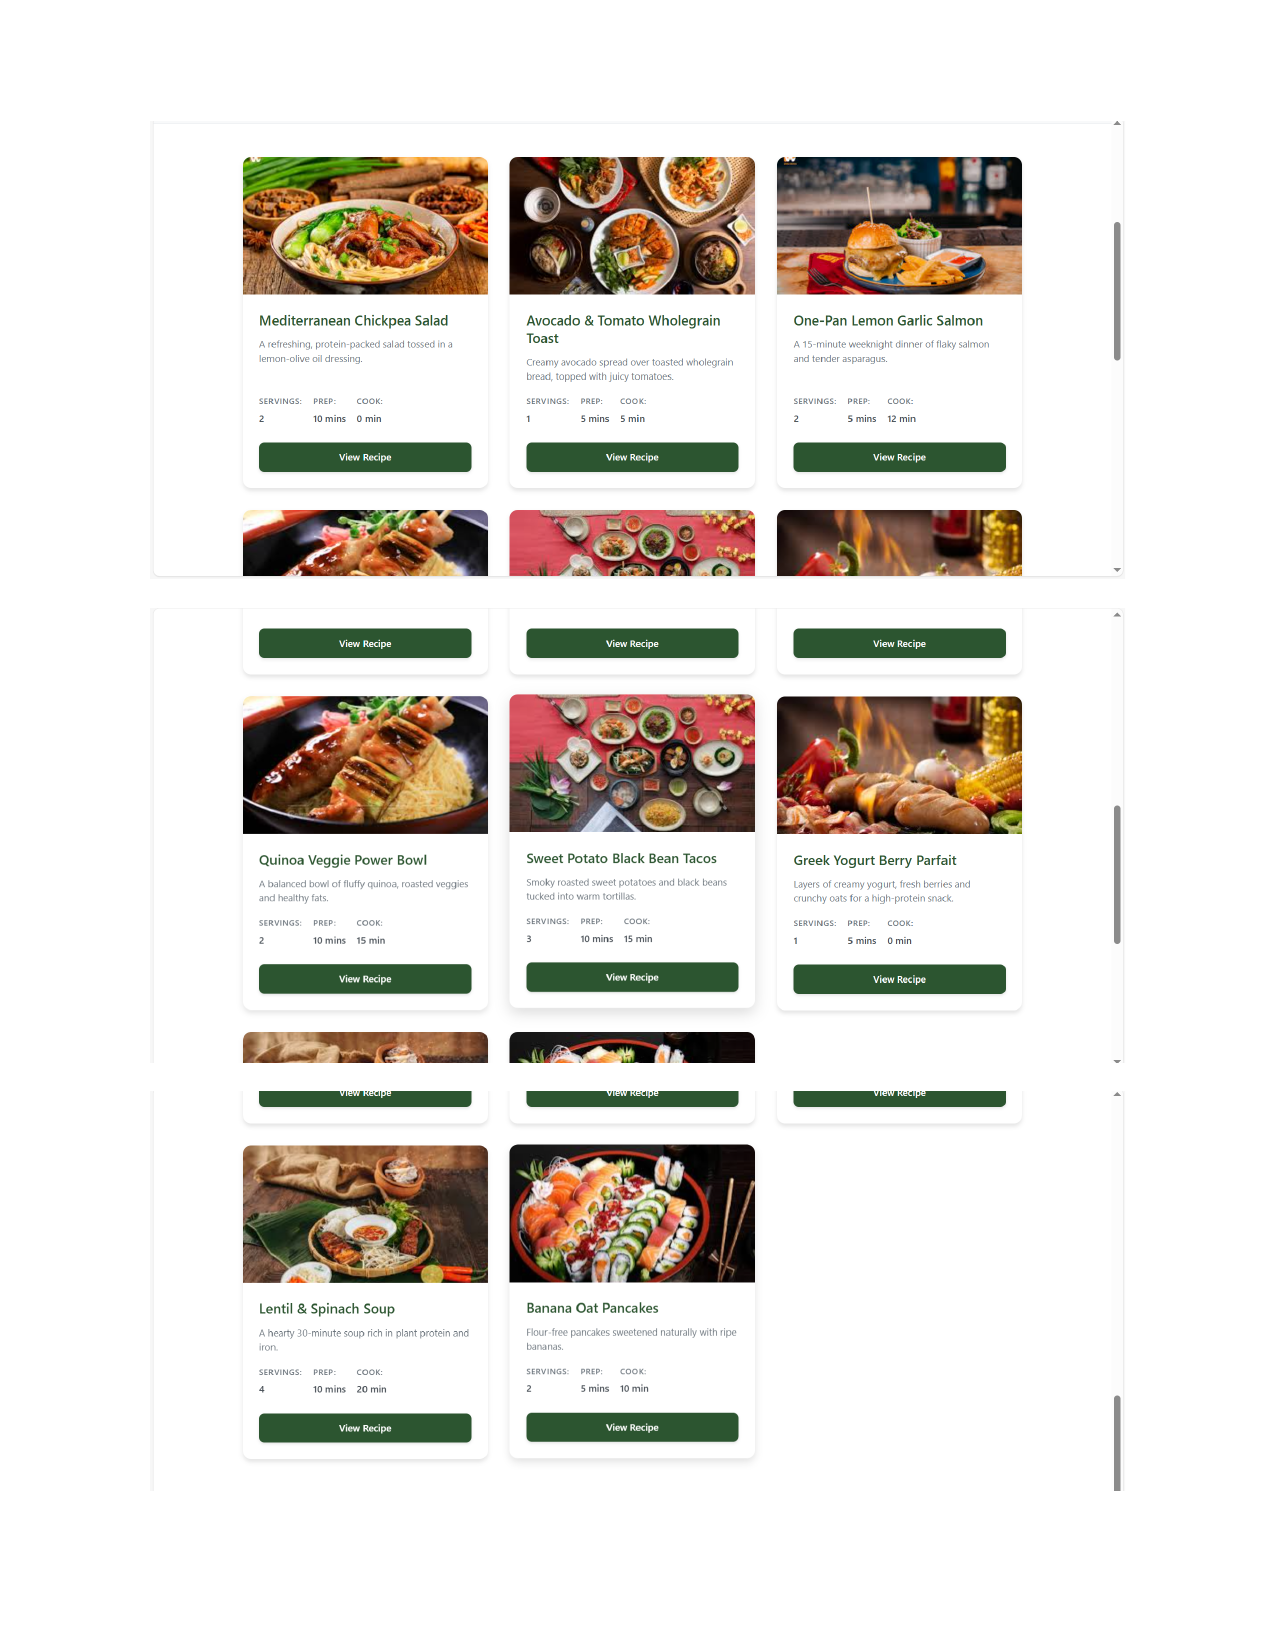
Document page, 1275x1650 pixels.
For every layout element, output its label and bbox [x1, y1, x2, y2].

picture [150, 1091, 1125, 1491]
picture [150, 608, 1125, 1063]
picture [150, 121, 1125, 579]
